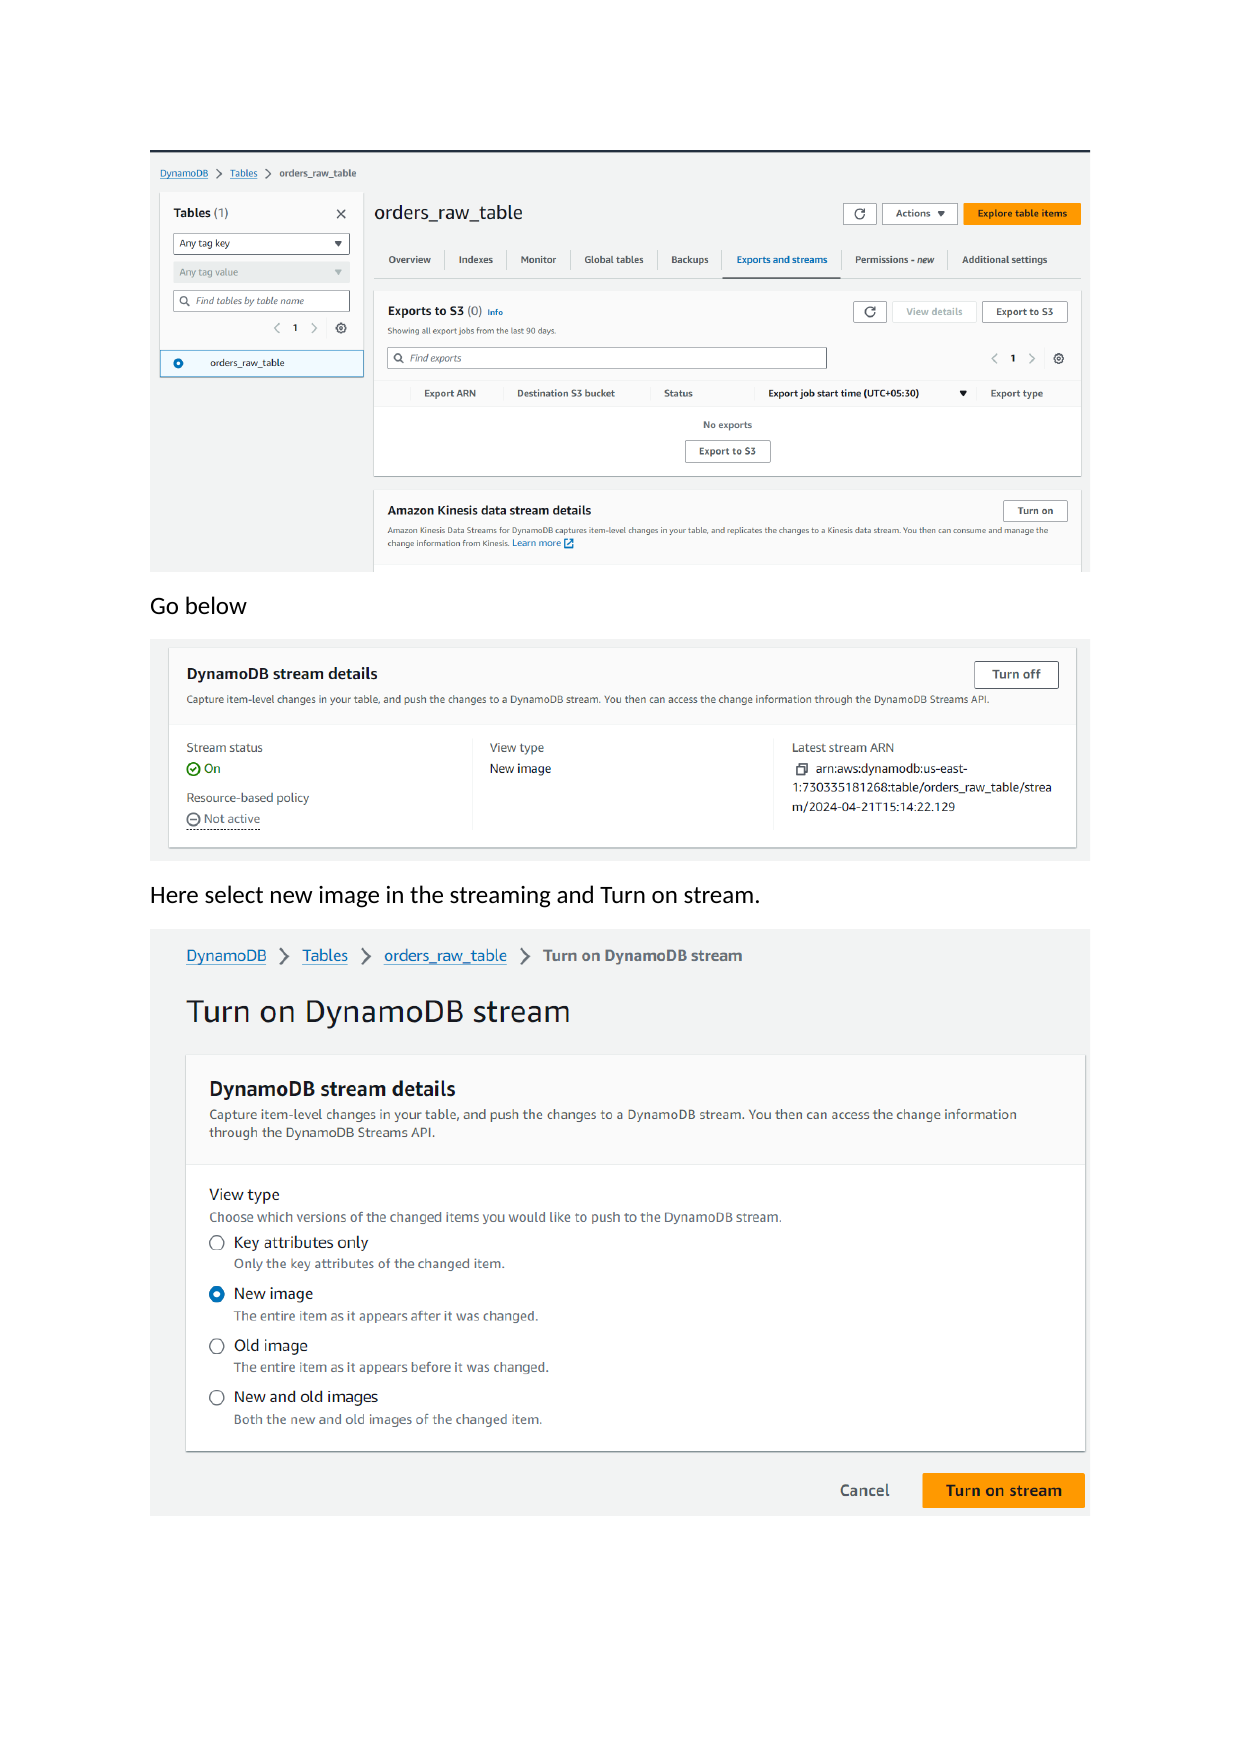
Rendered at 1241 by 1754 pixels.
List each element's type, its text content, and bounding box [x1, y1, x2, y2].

text Here select new image in the streaming and Turn on stream. [150, 879, 1090, 910]
picture [150, 150, 1091, 572]
picture [150, 929, 1091, 1516]
text Go below [150, 590, 1090, 621]
picture [150, 639, 1091, 861]
